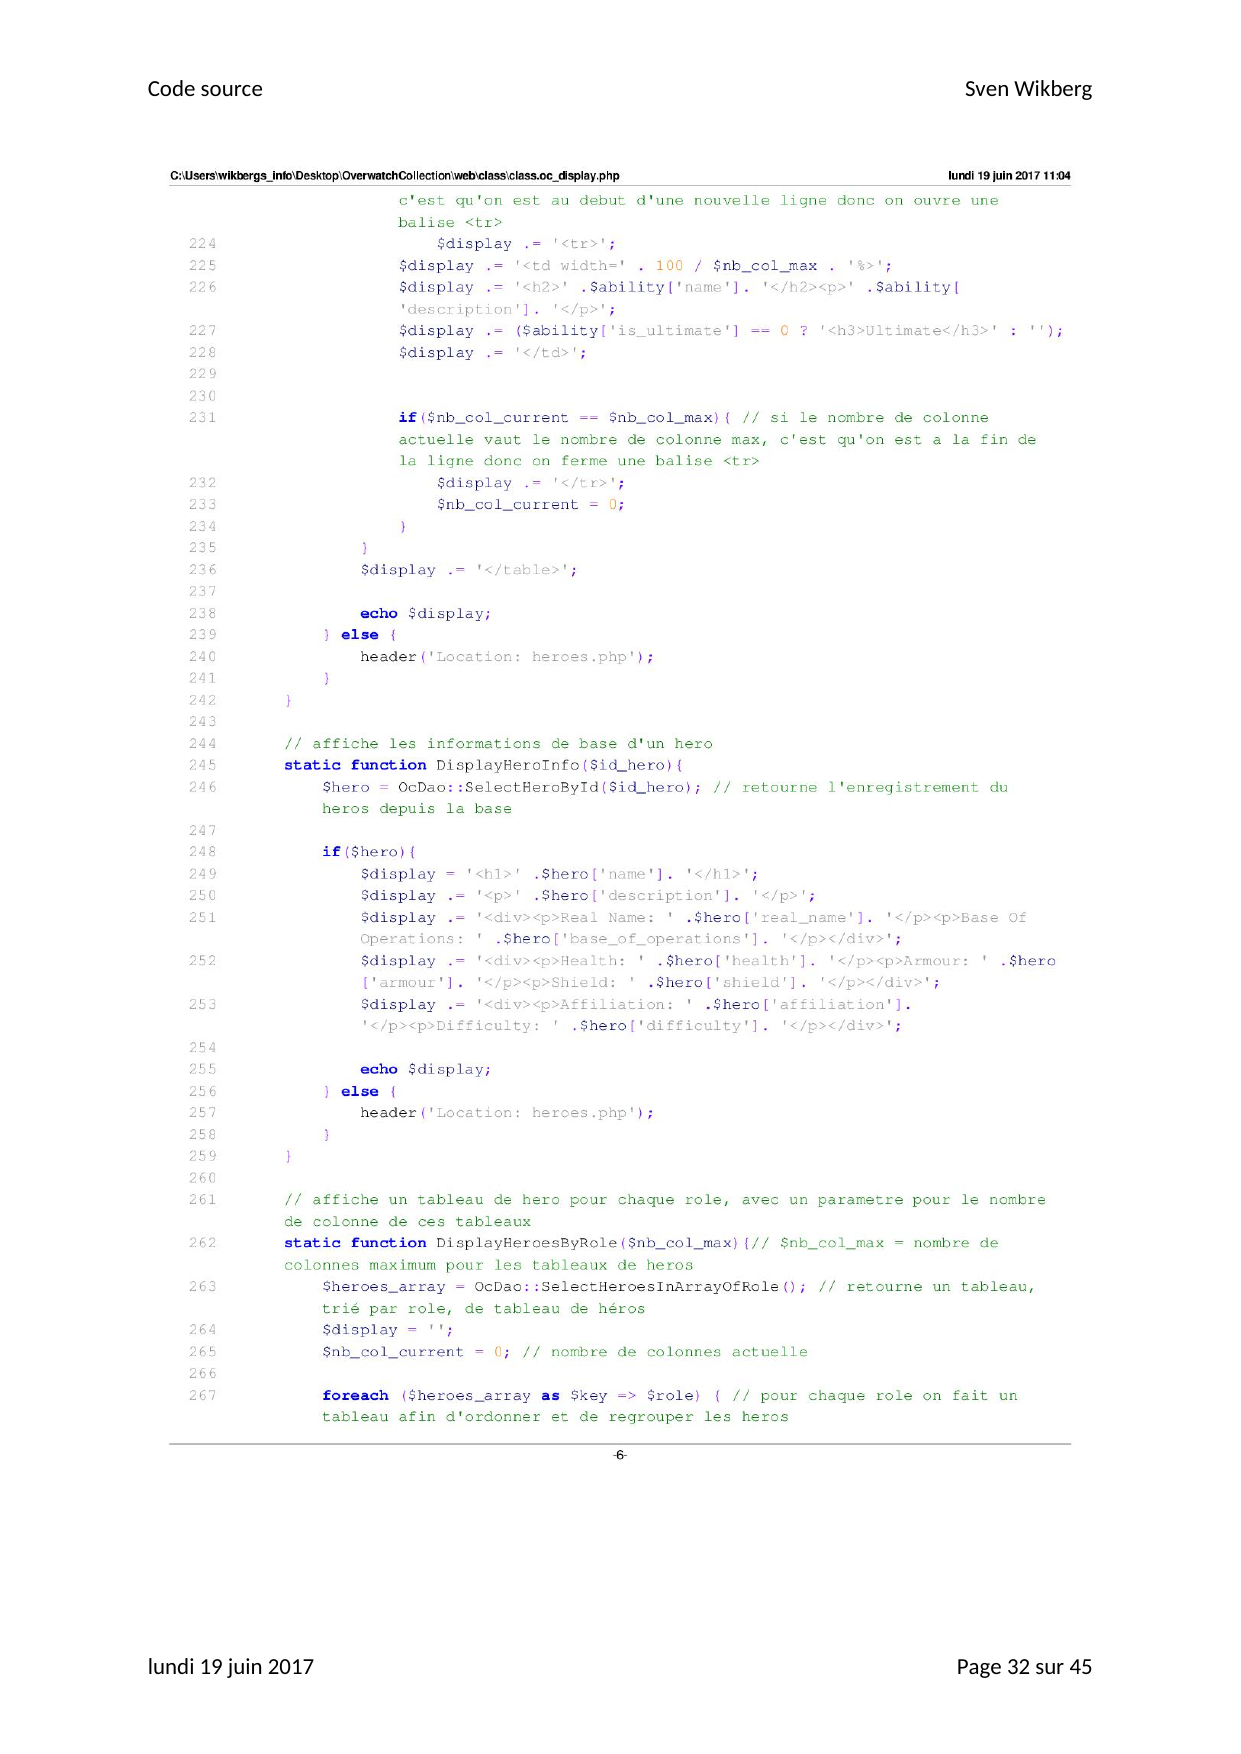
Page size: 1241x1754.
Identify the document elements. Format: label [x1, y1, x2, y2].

picture [147, 147, 1093, 1484]
